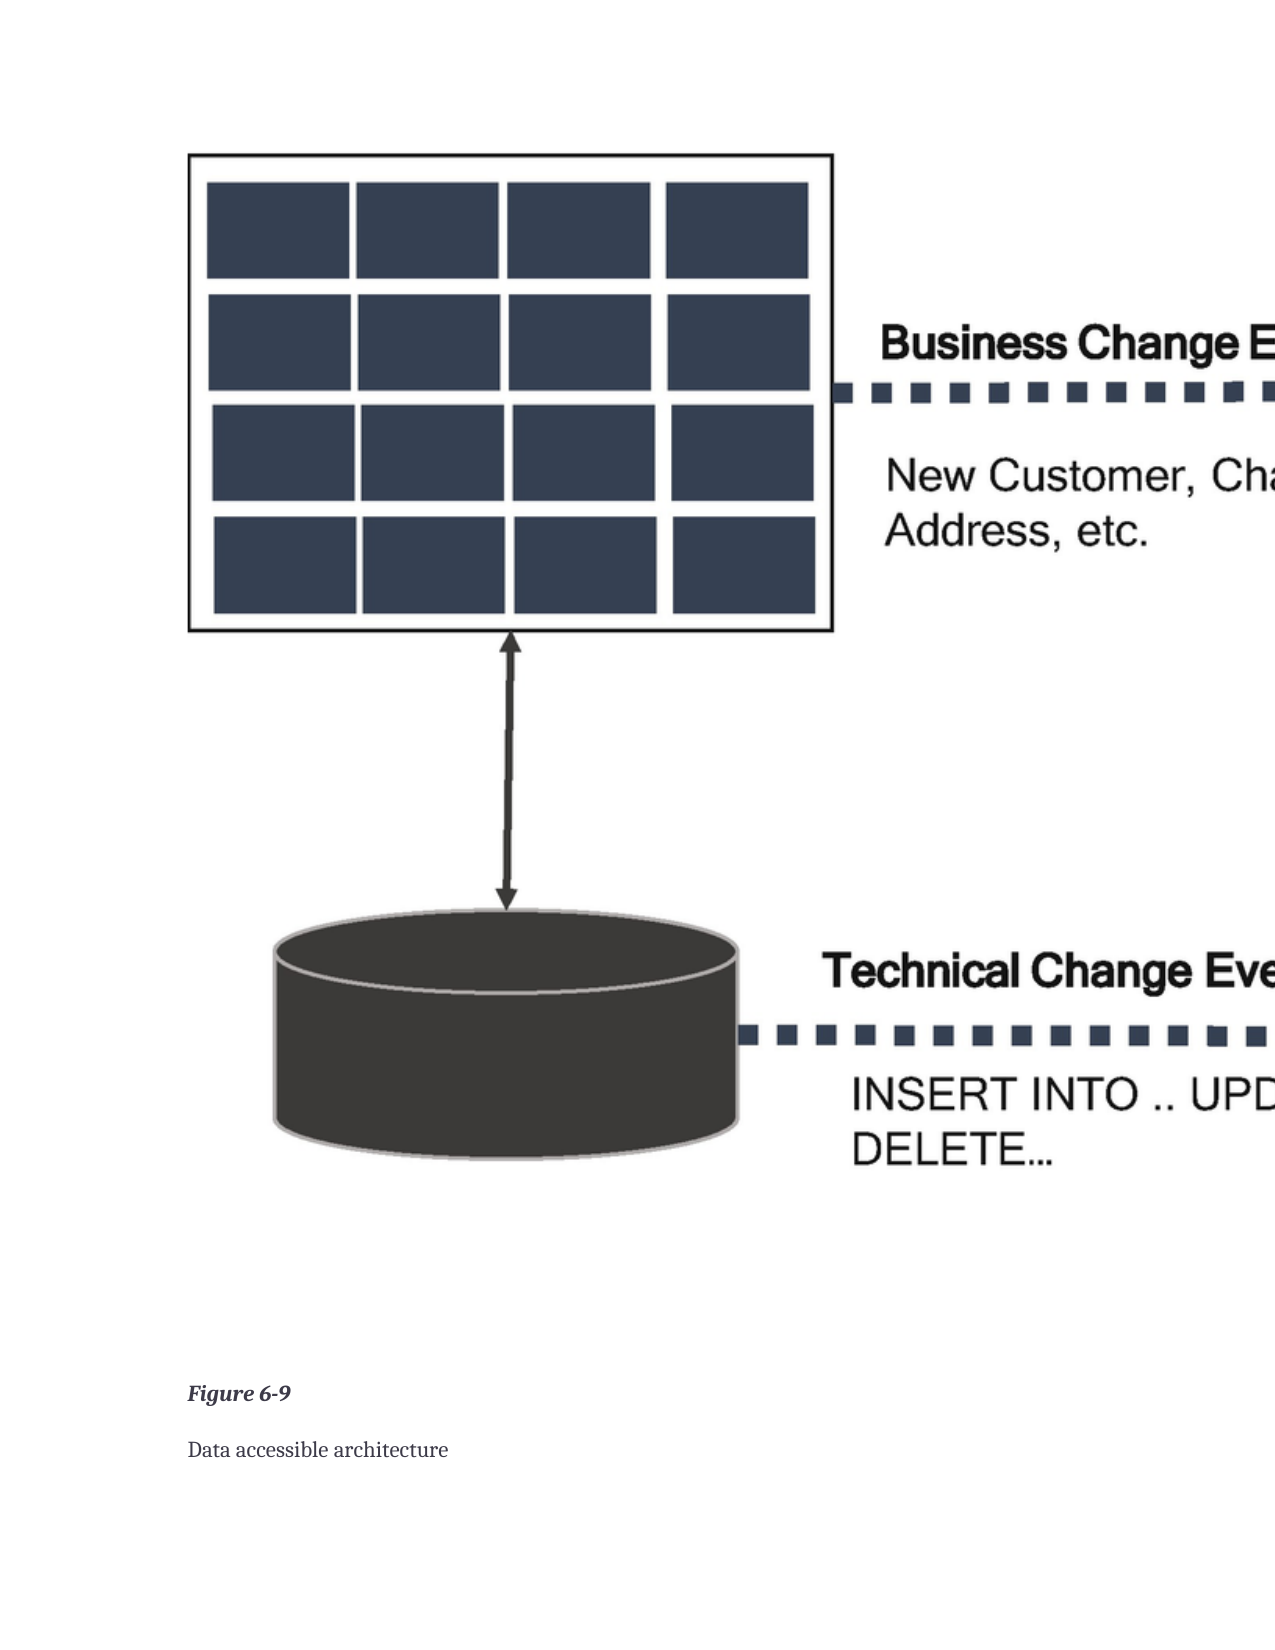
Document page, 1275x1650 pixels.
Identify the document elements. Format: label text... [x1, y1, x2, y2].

picture [187, 150, 1275, 1382]
text Data accessible architecture [150, 1437, 1125, 1463]
text Figure 6-9 [150, 1381, 1125, 1407]
